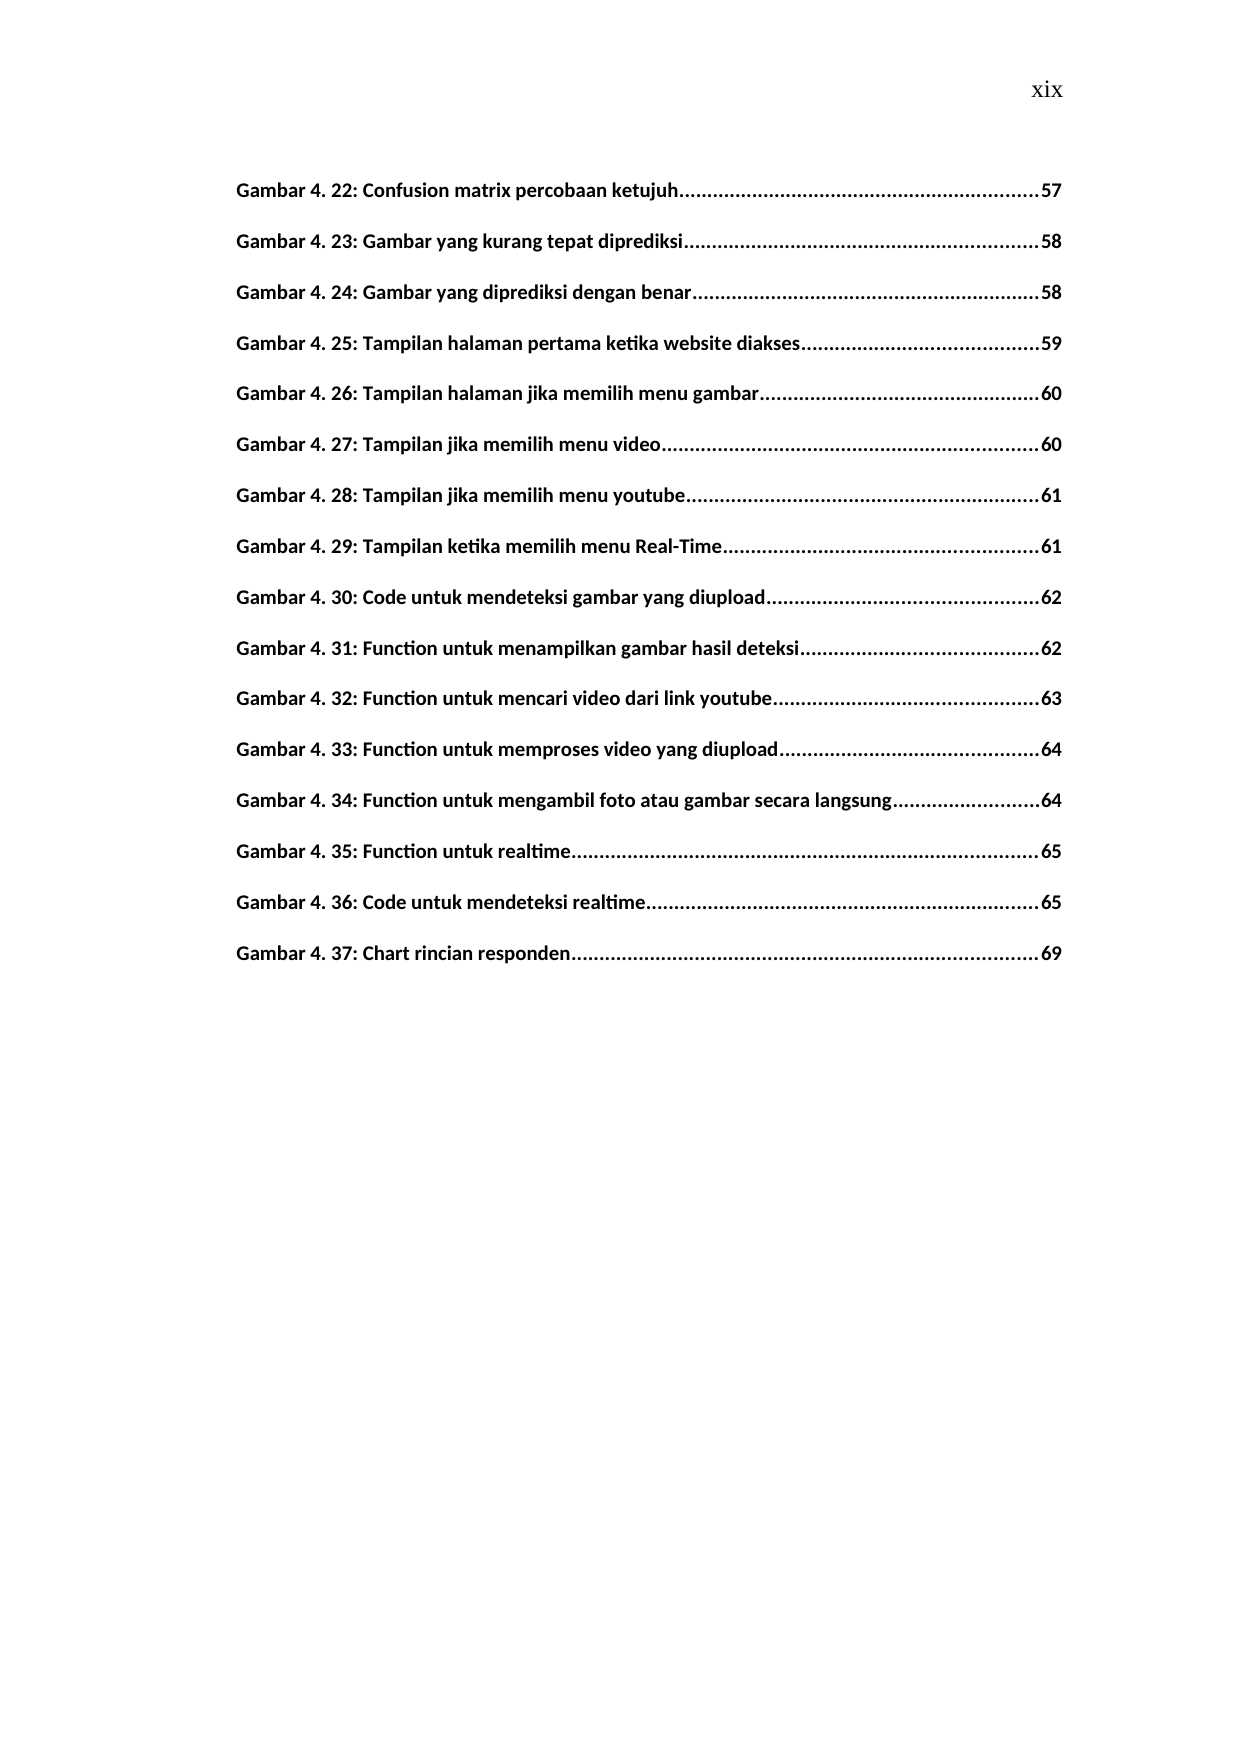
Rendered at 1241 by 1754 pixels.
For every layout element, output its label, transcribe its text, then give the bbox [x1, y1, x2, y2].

text Gambar 4. 22: Confusion matrix percobaan ketujuh 57 [236, 177, 1063, 203]
text Gambar 4. 34: Function untuk mengambil foto atau gambar secara langsung 64 [236, 787, 1063, 813]
text Gambar 4. 35: Function untuk realtime 65 [236, 838, 1063, 863]
text Gambar 4. 27: Tampilan jika memilih menu video 60 [236, 431, 1063, 457]
text Gambar 4. 32: Function untuk mencari video dari link youtube 63 [236, 686, 1063, 711]
text Gambar 4. 28: Tampilan jika memilih menu youtube 61 [236, 482, 1063, 508]
text Gambar 4. 23: Gambar yang kurang tepat diprediksi 58 [236, 228, 1063, 253]
text Gambar 4. 29: Tampilan ketika memilih menu Real-Time 61 [236, 533, 1063, 558]
text Gambar 4. 37: Chart rincian responden 69 [236, 940, 1063, 965]
text Gambar 4. 31: Function untuk menampilkan gambar hasil deteksi 62 [236, 635, 1063, 660]
text Gambar 4. 36: Code untuk mendeteksi realtime 65 [236, 889, 1063, 914]
text Gambar 4. 26: Tampilan halaman jika memilih menu gambar 60 [236, 381, 1063, 406]
text Gambar 4. 30: Code untuk mendeteksi gambar yang diupload 62 [236, 584, 1063, 609]
text Gambar 4. 24: Gambar yang diprediksi dengan benar 58 [236, 279, 1063, 304]
text Gambar 4. 25: Tampilan halaman pertama ketika website diakses 59 [236, 330, 1063, 355]
text Gambar 4. 33: Function untuk memproses video yang diupload 64 [236, 736, 1063, 762]
